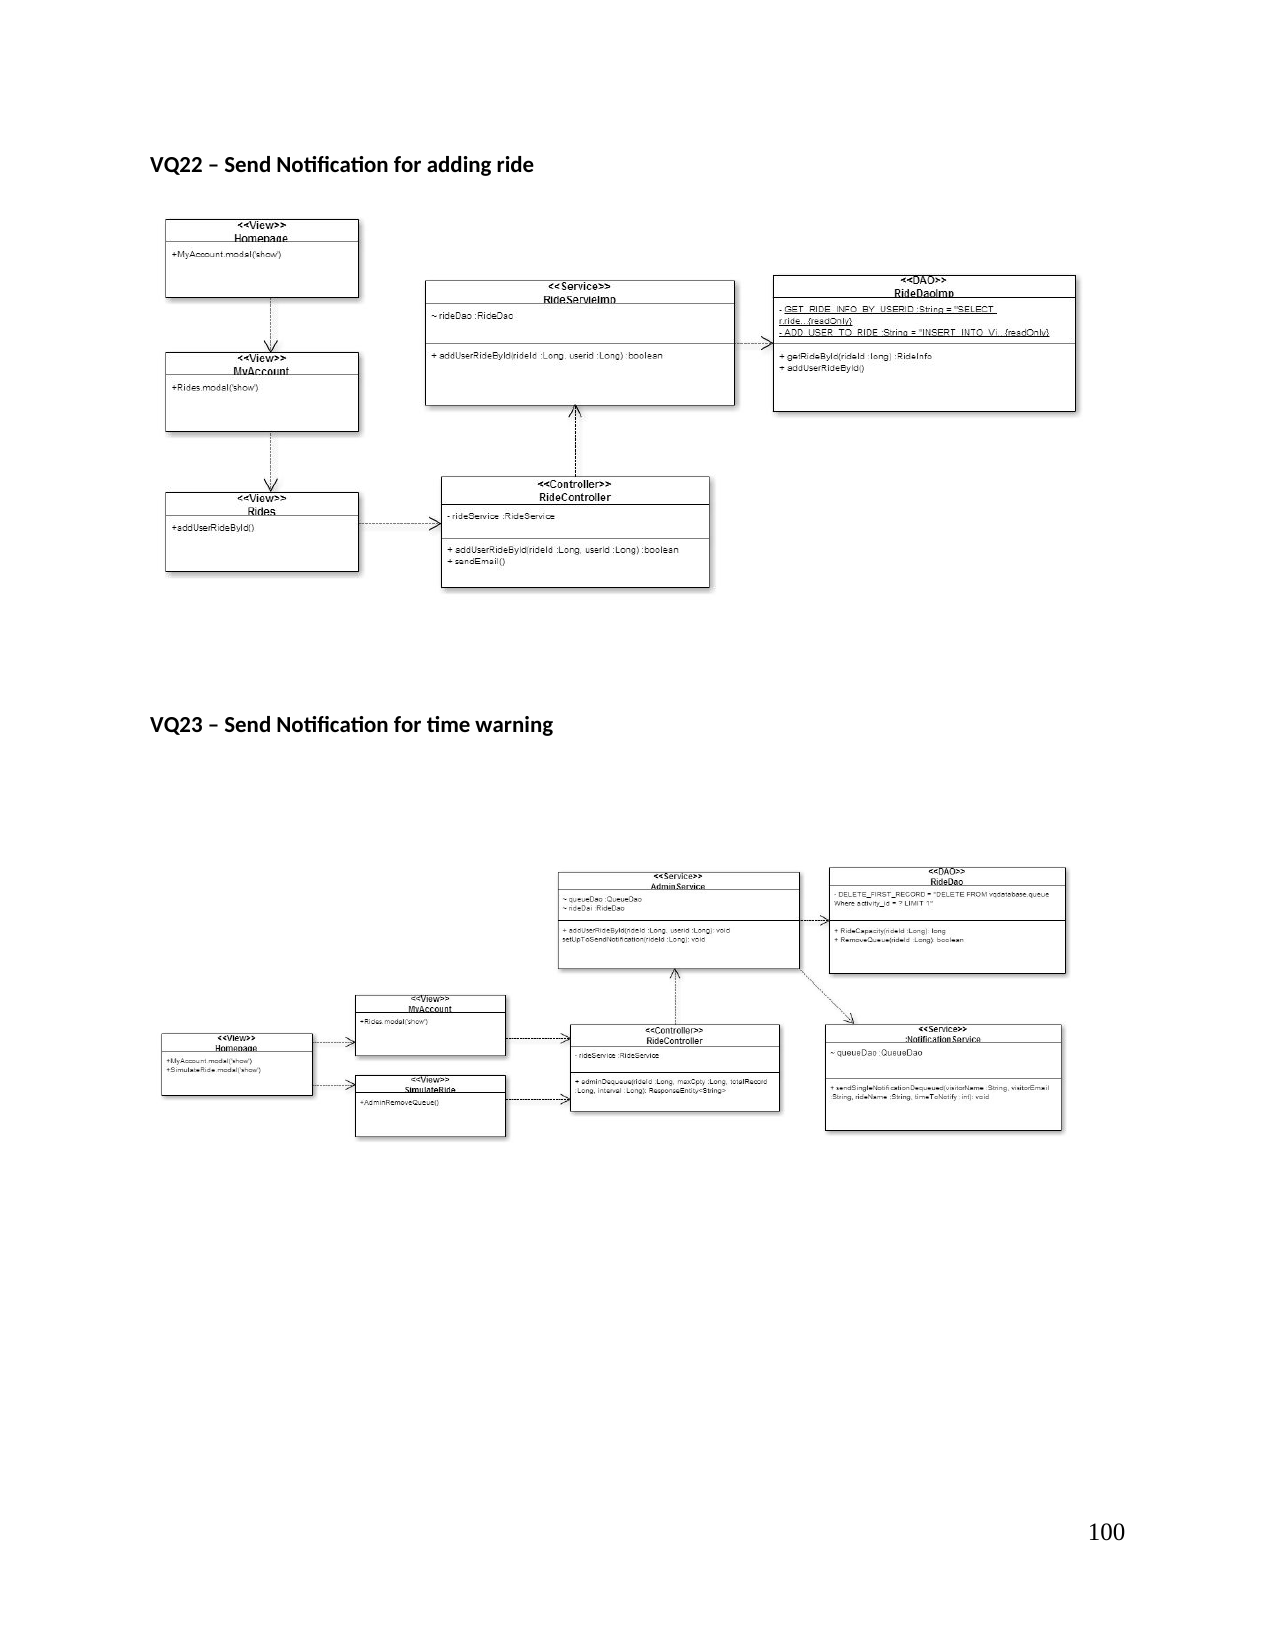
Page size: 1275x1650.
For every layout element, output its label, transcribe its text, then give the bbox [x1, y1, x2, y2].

picture [150, 816, 1123, 1233]
picture [150, 203, 1125, 633]
text VQ22 – Send Notification for adding ride [150, 150, 1125, 178]
text VQ23 – Send Notification for time warning [150, 710, 1125, 738]
